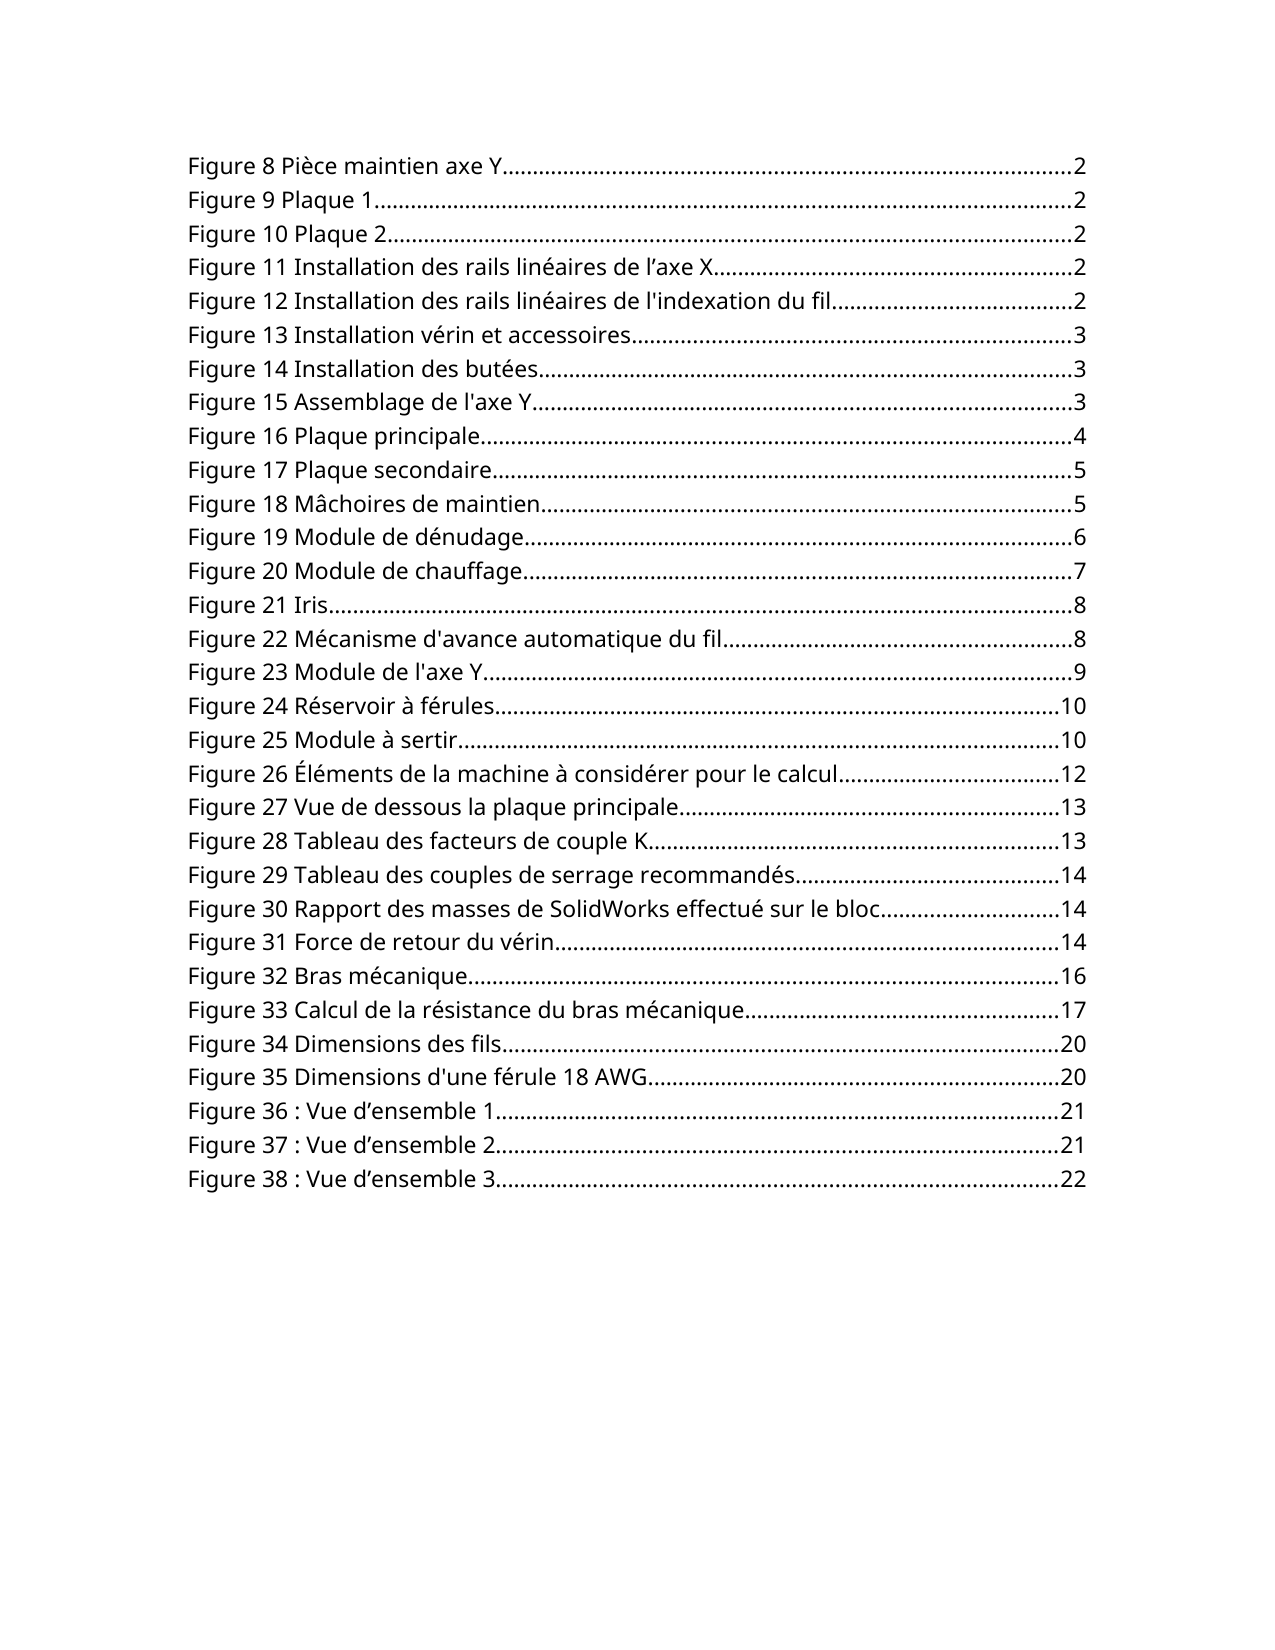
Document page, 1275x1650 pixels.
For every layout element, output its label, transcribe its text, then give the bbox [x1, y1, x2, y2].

text Figure 16 Plaque principale 4 [187, 420, 1087, 451]
text Figure 35 Dimensions d'une férule 18 AWG 20 [187, 1061, 1087, 1092]
text Figure 34 Dimensions des fils 20 [187, 1027, 1087, 1059]
text Figure 21 Iris 8 [187, 589, 1087, 620]
text Figure 33 Calcul de la résistance du bras mécanique 17 [187, 994, 1087, 1025]
text Figure 13 Installation vérin et accessoires 3 [187, 319, 1087, 350]
text Figure 12 Installation des rails linéaires de l'indexation du fil 2 [187, 285, 1087, 316]
text Figure 29 Tableau des couples de serrage recommandés 14 [187, 859, 1087, 890]
text Figure 38 : Vue d’ensemble 3 22 [187, 1162, 1087, 1194]
text Figure 37 : Vue d’ensemble 2 21 [187, 1129, 1087, 1160]
text Figure 15 Assemblage de l'axe Y 3 [187, 386, 1087, 417]
text Figure 23 Module de l'axe Y 9 [187, 656, 1087, 687]
text Figure 27 Vue de dessous la plaque principale 13 [187, 791, 1087, 822]
text Figure 18 Mâchoires de maintien 5 [187, 487, 1087, 519]
text Figure 17 Plaque secondaire 5 [187, 454, 1087, 485]
text Figure 32 Bras mécanique 16 [187, 960, 1087, 991]
text Figure 28 Tableau des facteurs de couple K 13 [187, 825, 1087, 856]
text Figure 22 Mécanisme d'avance automatique du fil 8 [187, 622, 1087, 654]
text Figure 11 Installation des rails linéaires de l’axe X 2 [187, 251, 1087, 282]
text Figure 25 Module à sertir 10 [187, 724, 1087, 755]
text Figure 30 Rapport des masses de SolidWorks effectué sur le bloc 14 [187, 892, 1087, 924]
text Figure 26 Éléments de la machine à considérer pour le calcul 12 [187, 757, 1087, 789]
text Figure 19 Module de dénudage 6 [187, 521, 1087, 552]
text Figure 10 Plaque 2 2 [187, 217, 1087, 249]
text Figure 20 Module de chauffage 7 [187, 555, 1087, 586]
text Figure 31 Force de retour du vérin 14 [187, 926, 1087, 957]
text Figure 14 Installation des butées 3 [187, 352, 1087, 384]
text Figure 36 : Vue d’ensemble 1 21 [187, 1095, 1087, 1126]
text Figure 8 Pièce maintien axe Y 2 [187, 150, 1087, 181]
text Figure 24 Réservoir à férules 10 [187, 690, 1087, 721]
text Figure 9 Plaque 1 2 [187, 184, 1087, 215]
